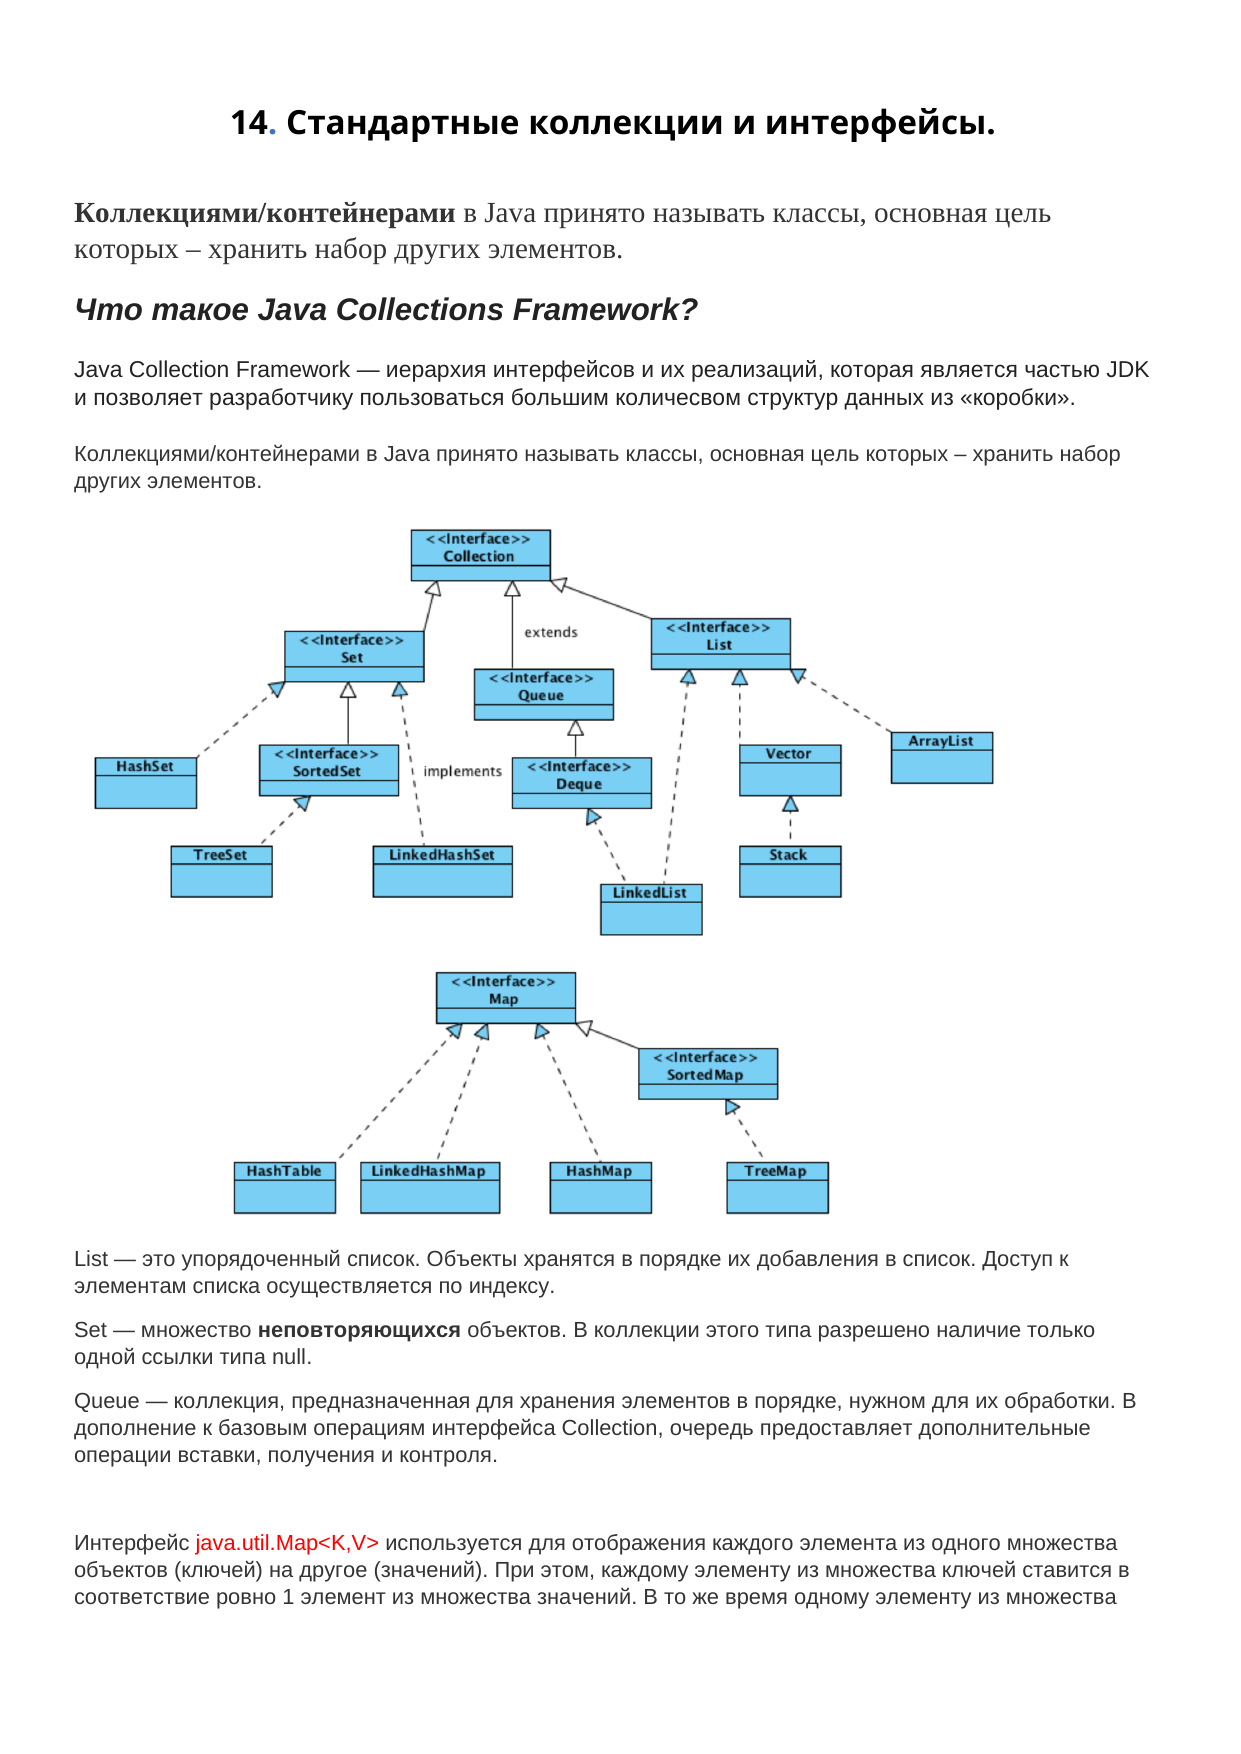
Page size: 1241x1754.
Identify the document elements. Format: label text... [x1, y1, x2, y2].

text Java Collection Framework — иерархия интерфейсов и их реализаций, которая является частью JDK и позволяет разработчику пользоваться большим количесвом структур данных из «коробки». Коллекциями/контейнерами в Java принято называть классы, основная цель которых – хранить набор других элементов. [74, 327, 1152, 493]
subtitle Что такое Java Collections Framework? [74, 284, 1152, 327]
text List — это упорядоченный список. Объекты хранятся в порядке их добавления в список. Доступ к элементам списка осуществляется по индексу. [74, 1246, 1152, 1298]
text Коллекциями/контейнерами в Java принято называть классы, основная цель которых – хранить набор других элементов. [74, 195, 1152, 264]
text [74, 1530, 1152, 1609]
text Queue — коллекция, предназначенная для хранения элементов в порядке, нужном для их обработки. В дополнение к базовым операциям интерфейса Collection, очередь предоставляет дополнительные операции вставки, получения и контроля. [74, 1388, 1152, 1467]
subtitle 14. Стандартные коллекции и интерфейсы. [74, 99, 1152, 144]
picture [73, 512, 1001, 1227]
text Set — множество неповторяющихся объектов. В коллекции этого типа разрешено наличие только одной ссылки типа null. [74, 1317, 1152, 1369]
